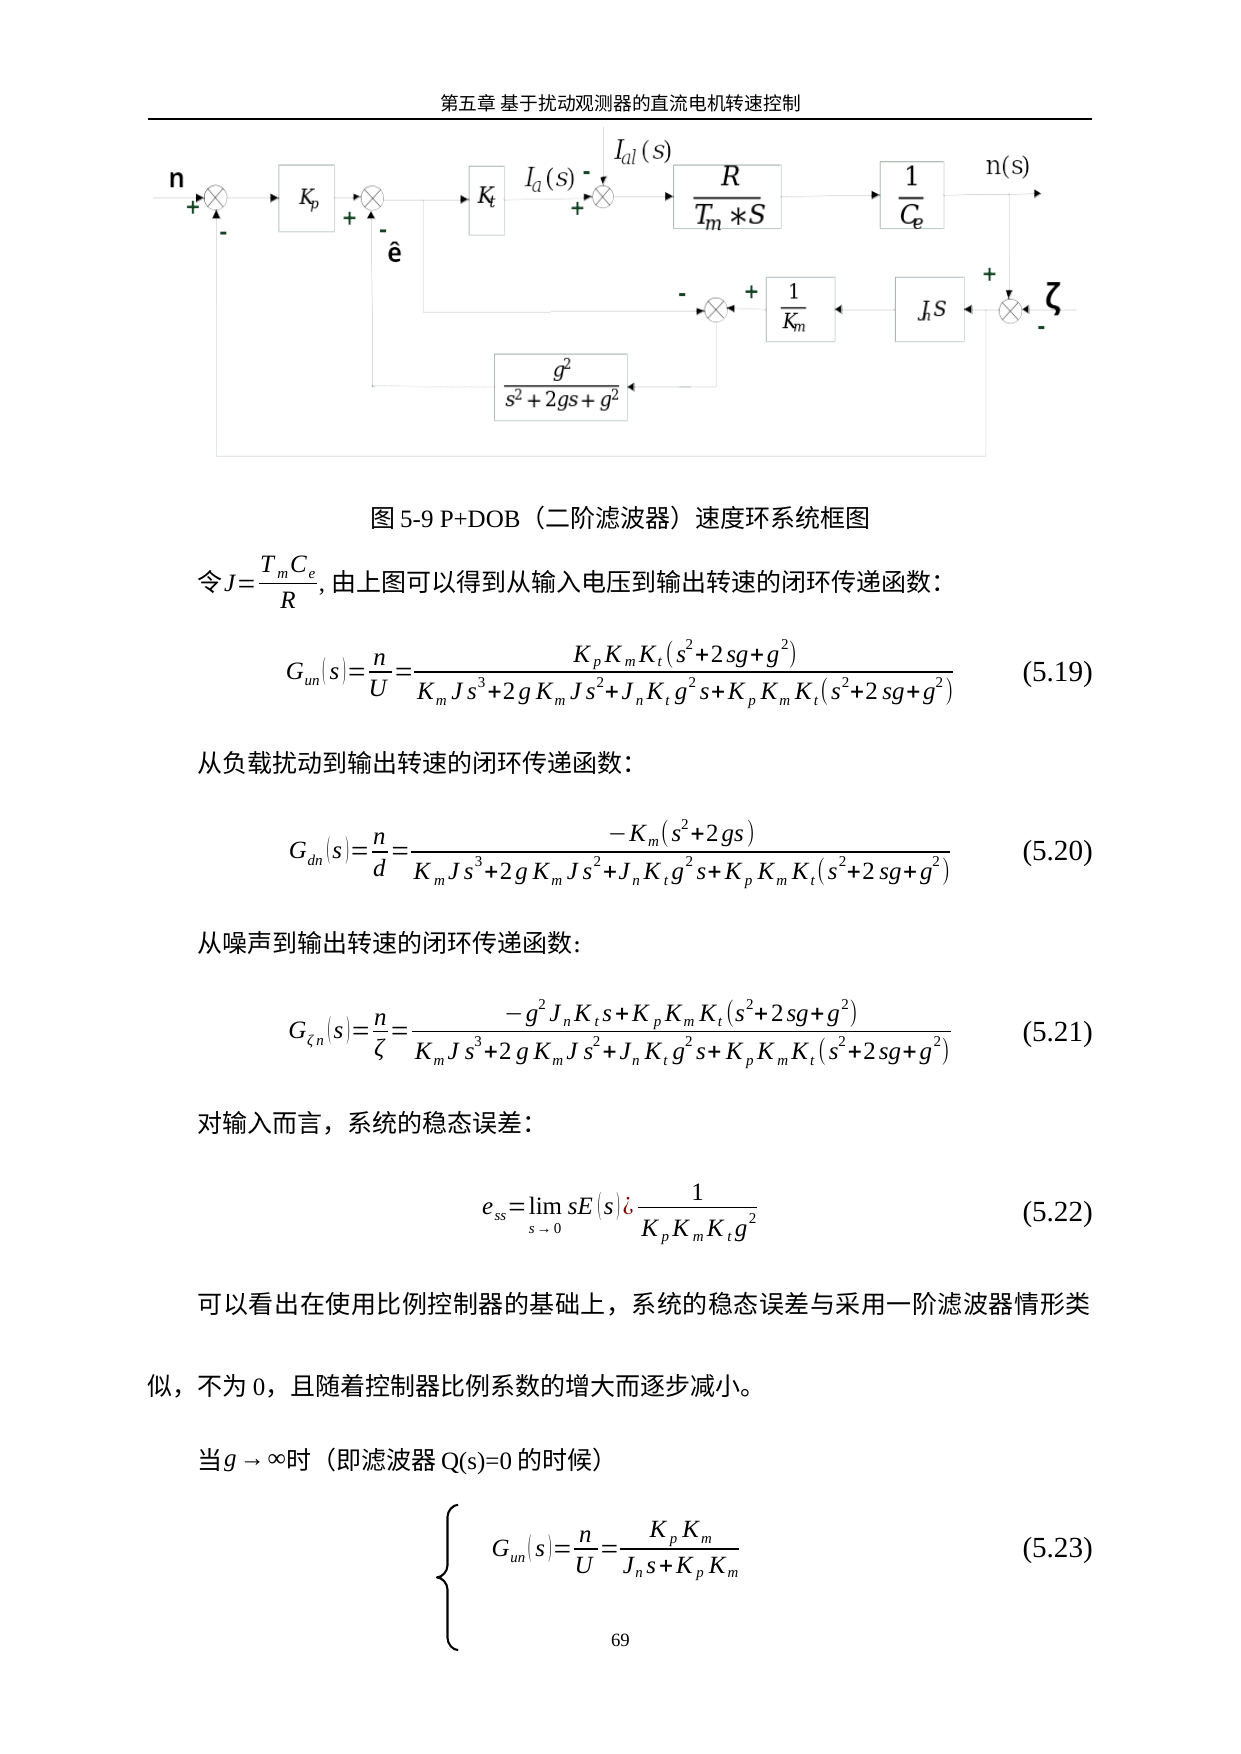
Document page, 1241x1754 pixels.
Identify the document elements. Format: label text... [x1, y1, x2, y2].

text 令, 由上图可以得到从输入电压到输出转速的闭环传递函数： [148, 549, 1092, 614]
text 从噪声到输出转速的闭环传递函数: [191, 909, 1092, 974]
text 对输入而言，系统的稳态误差： [148, 1089, 1092, 1154]
text (5.19) [148, 623, 1092, 721]
text 图5-9 P+DOB（二阶滤波器）速度环系统框图 [148, 484, 1092, 549]
text (5.22) [148, 1163, 1092, 1261]
text 从负载扰动到输出转速的闭环传递函数： [191, 729, 1092, 794]
text (5.21) [148, 983, 1092, 1081]
text 当时（即滤波器Q(s)=0的时候） [148, 1426, 1092, 1491]
text 可以看出在使用比例控制器的基础上，系统的稳态误差与采用一阶滤波器情形类似，不为0，且随着控制器比例系数的增大而逐步减小。 [148, 1271, 1092, 1417]
text (5.20) [191, 803, 1092, 901]
text (5.23) [148, 1500, 1092, 1597]
